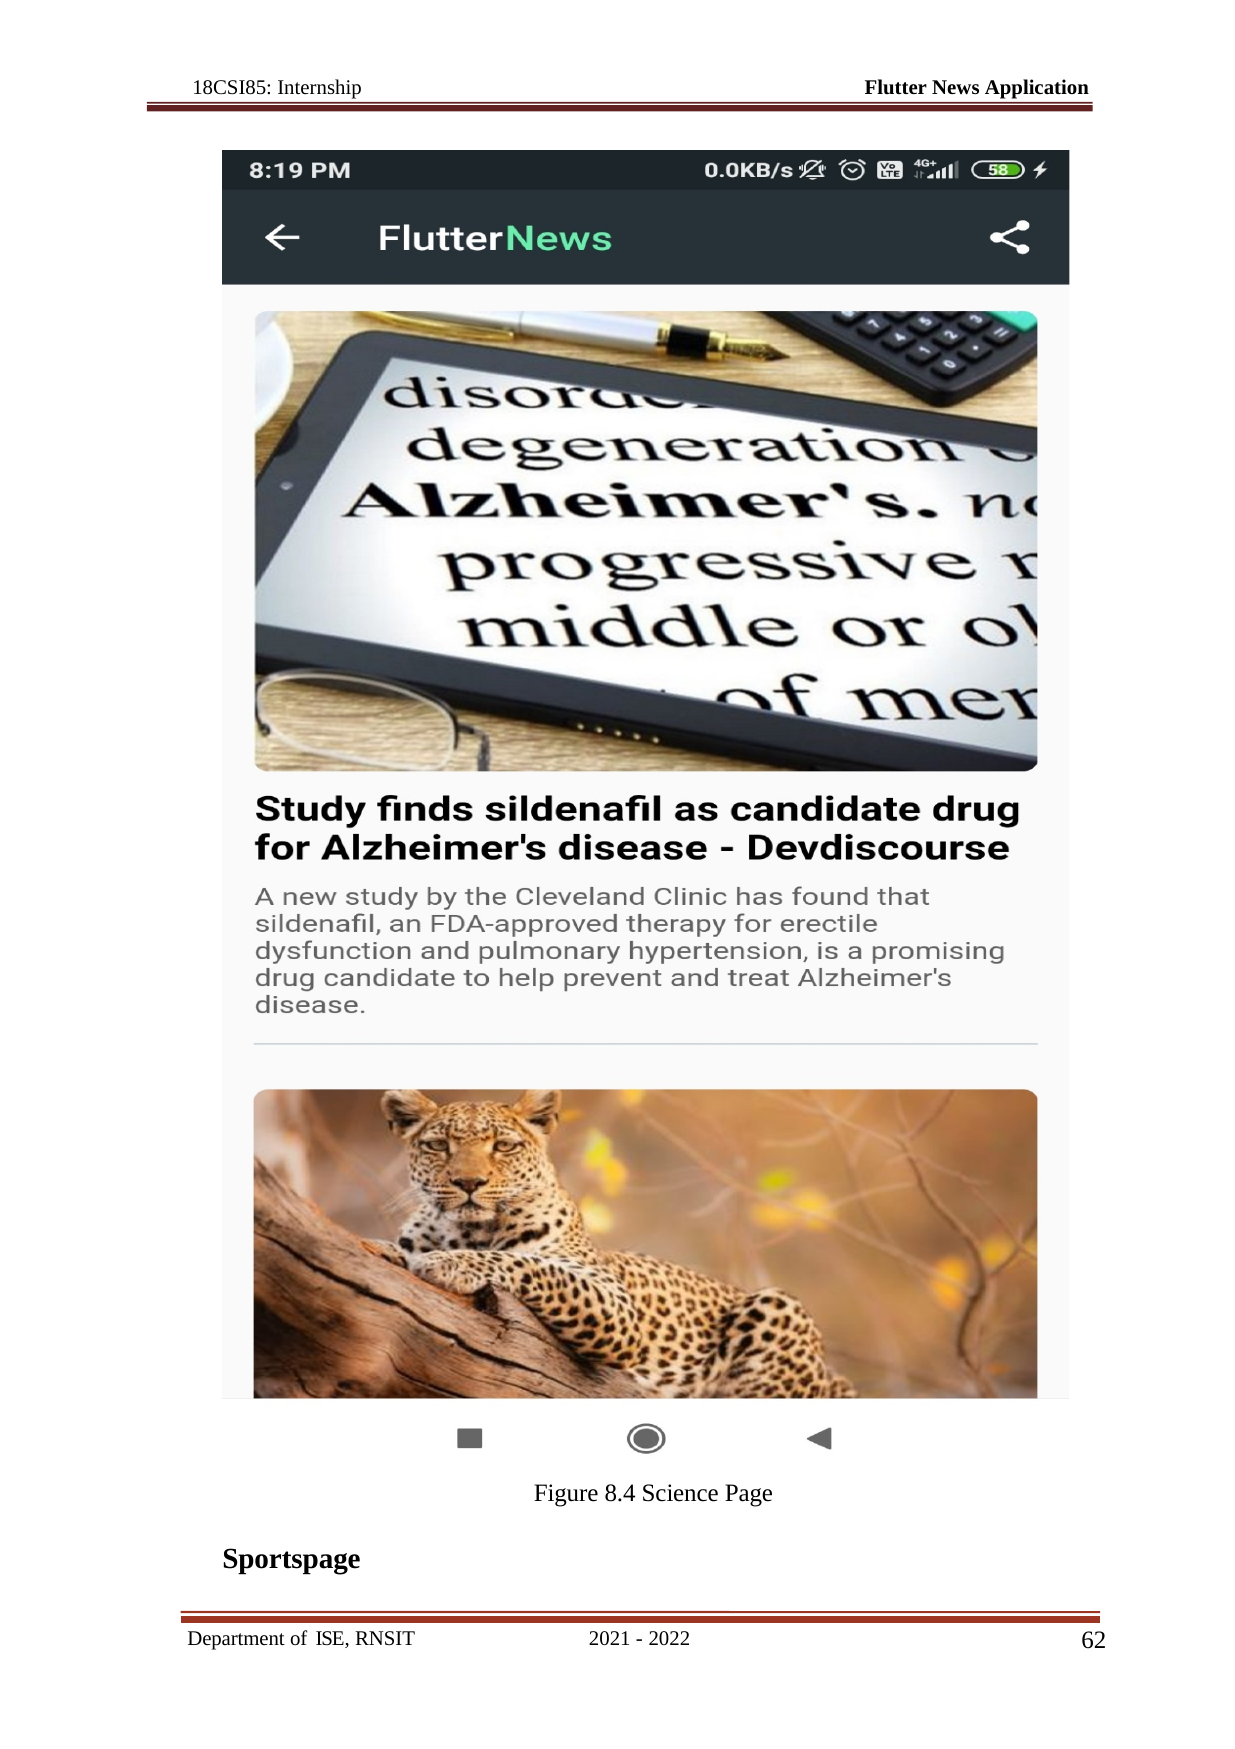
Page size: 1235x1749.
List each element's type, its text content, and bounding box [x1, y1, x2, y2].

picture [222, 150, 1070, 1478]
text Sportspage [192, 1542, 1084, 1575]
text Figure 8.4 Science Page [192, 1478, 1084, 1507]
